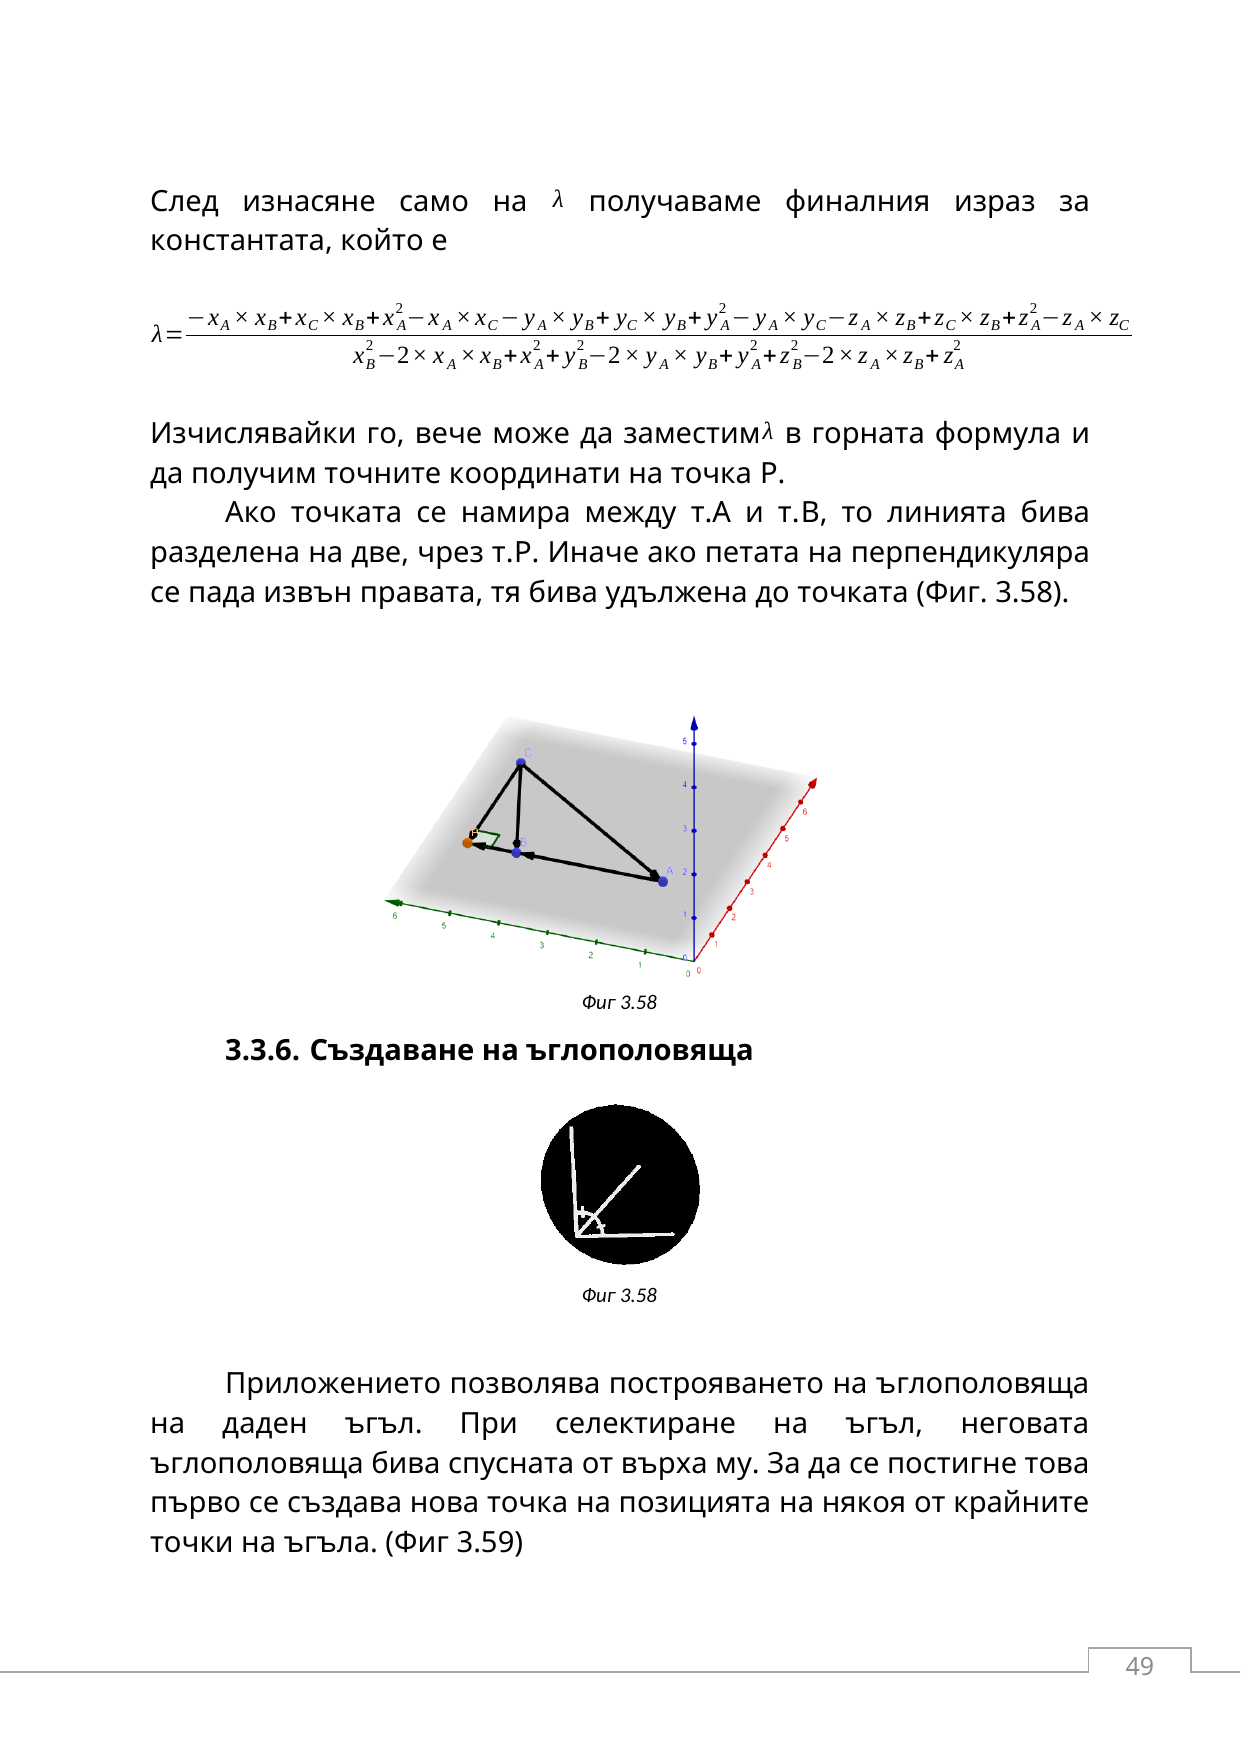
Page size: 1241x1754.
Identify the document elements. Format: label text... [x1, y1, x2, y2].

text Изчислявайки го, вече може да заместим в горната формула и да получим точните координати на точка P. [150, 412, 1090, 492]
text След изнасяне само на получаваме финалния израз за константата, който е [150, 180, 1090, 259]
text Ако точката се намира между т.А и т.B, то линията бива разделена на две, чрез т.P. Иначе ако петата на перпендикуляра се пада извън правата, тя бива удължена до точката (Фиг. 3.58). [150, 492, 1090, 611]
picture [540, 1104, 700, 1265]
picture [323, 631, 917, 1016]
text Приложението позволява построяването на ъглополовяща на даден ъгъл. При селектиране на ъгъл, неговата ъглополовяща бива спусната от върха му. За да се постигне това първо се създава нова точка на позицията на някоя от крайните точки на ъгъла. (Фиг 3.59) [150, 1363, 1090, 1561]
